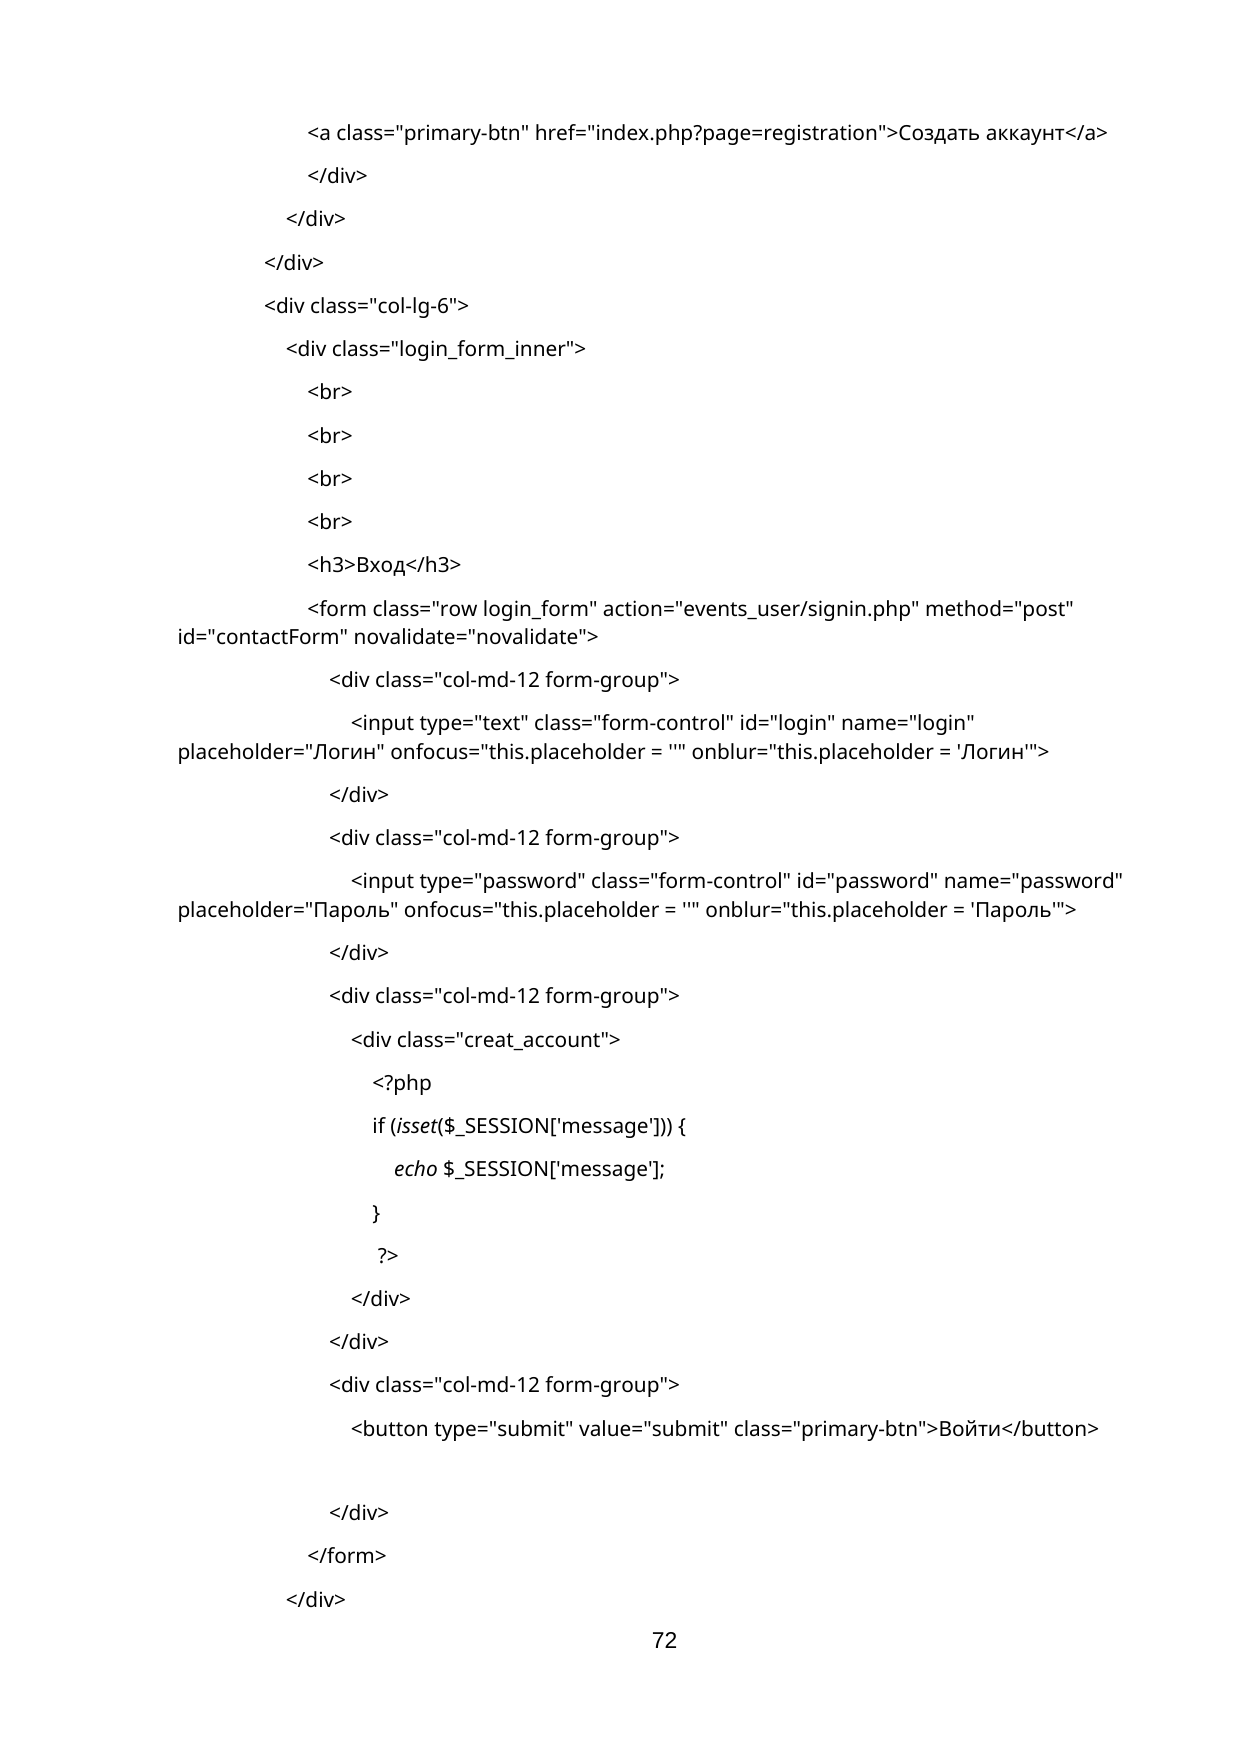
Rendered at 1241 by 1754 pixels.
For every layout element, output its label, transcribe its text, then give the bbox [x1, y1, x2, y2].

text </div> [177, 1284, 1152, 1313]
text <div class="creat_account"> [177, 1025, 1152, 1053]
text </div> [177, 780, 1152, 809]
text </div> [177, 161, 1152, 190]
text <br> [177, 377, 1152, 406]
text </form> [177, 1541, 1152, 1570]
text <input type="text" class="form-control" id="login" name="login" placeholder="Логин" onfocus="this.placeholder = ''" onblur="this.placeholder = 'Логин'"> [177, 708, 1152, 765]
text } [177, 1198, 1152, 1226]
text <a class="primary-btn" href="index.php?page=registration">Создать аккаунт</a> [177, 118, 1152, 147]
text <div class="col-md-12 form-group"> [177, 1371, 1152, 1399]
text <br> [177, 464, 1152, 492]
text <button type="submit" value="submit" class="primary-btn">Войти</button> [177, 1414, 1152, 1442]
text <br> [177, 421, 1152, 449]
text <h3>Вход</h3> [177, 550, 1152, 579]
text <form class="row login_form" action="events_user/signin.php" method="post" id="contactForm" novalidate="novalidate"> [177, 594, 1152, 651]
text </div> [177, 1498, 1152, 1527]
text </div> [177, 1327, 1152, 1356]
text </div> [177, 248, 1152, 276]
text if (isset($_SESSION['message'])) { [177, 1111, 1152, 1140]
text echo $_SESSION['message']; [177, 1154, 1152, 1183]
text <div class="col-md-12 form-group"> [177, 823, 1152, 852]
text <div class="col-lg-6"> [177, 291, 1152, 319]
text </div> [177, 204, 1152, 233]
text <input type="password" class="form-control" id="password" name="password" placeholder="Пароль" onfocus="this.placeholder = ''" onblur="this.placeholder = 'Пароль'"> [177, 867, 1152, 923]
text <div class="col-md-12 form-group"> [177, 982, 1152, 1010]
text ?> [177, 1241, 1152, 1269]
text <?php [177, 1068, 1152, 1096]
text </div> [177, 938, 1152, 967]
text <br> [177, 507, 1152, 536]
text <div class="login_form_inner"> [177, 334, 1152, 363]
text </div> [177, 1585, 1152, 1613]
text <div class="col-md-12 form-group"> [177, 665, 1152, 694]
